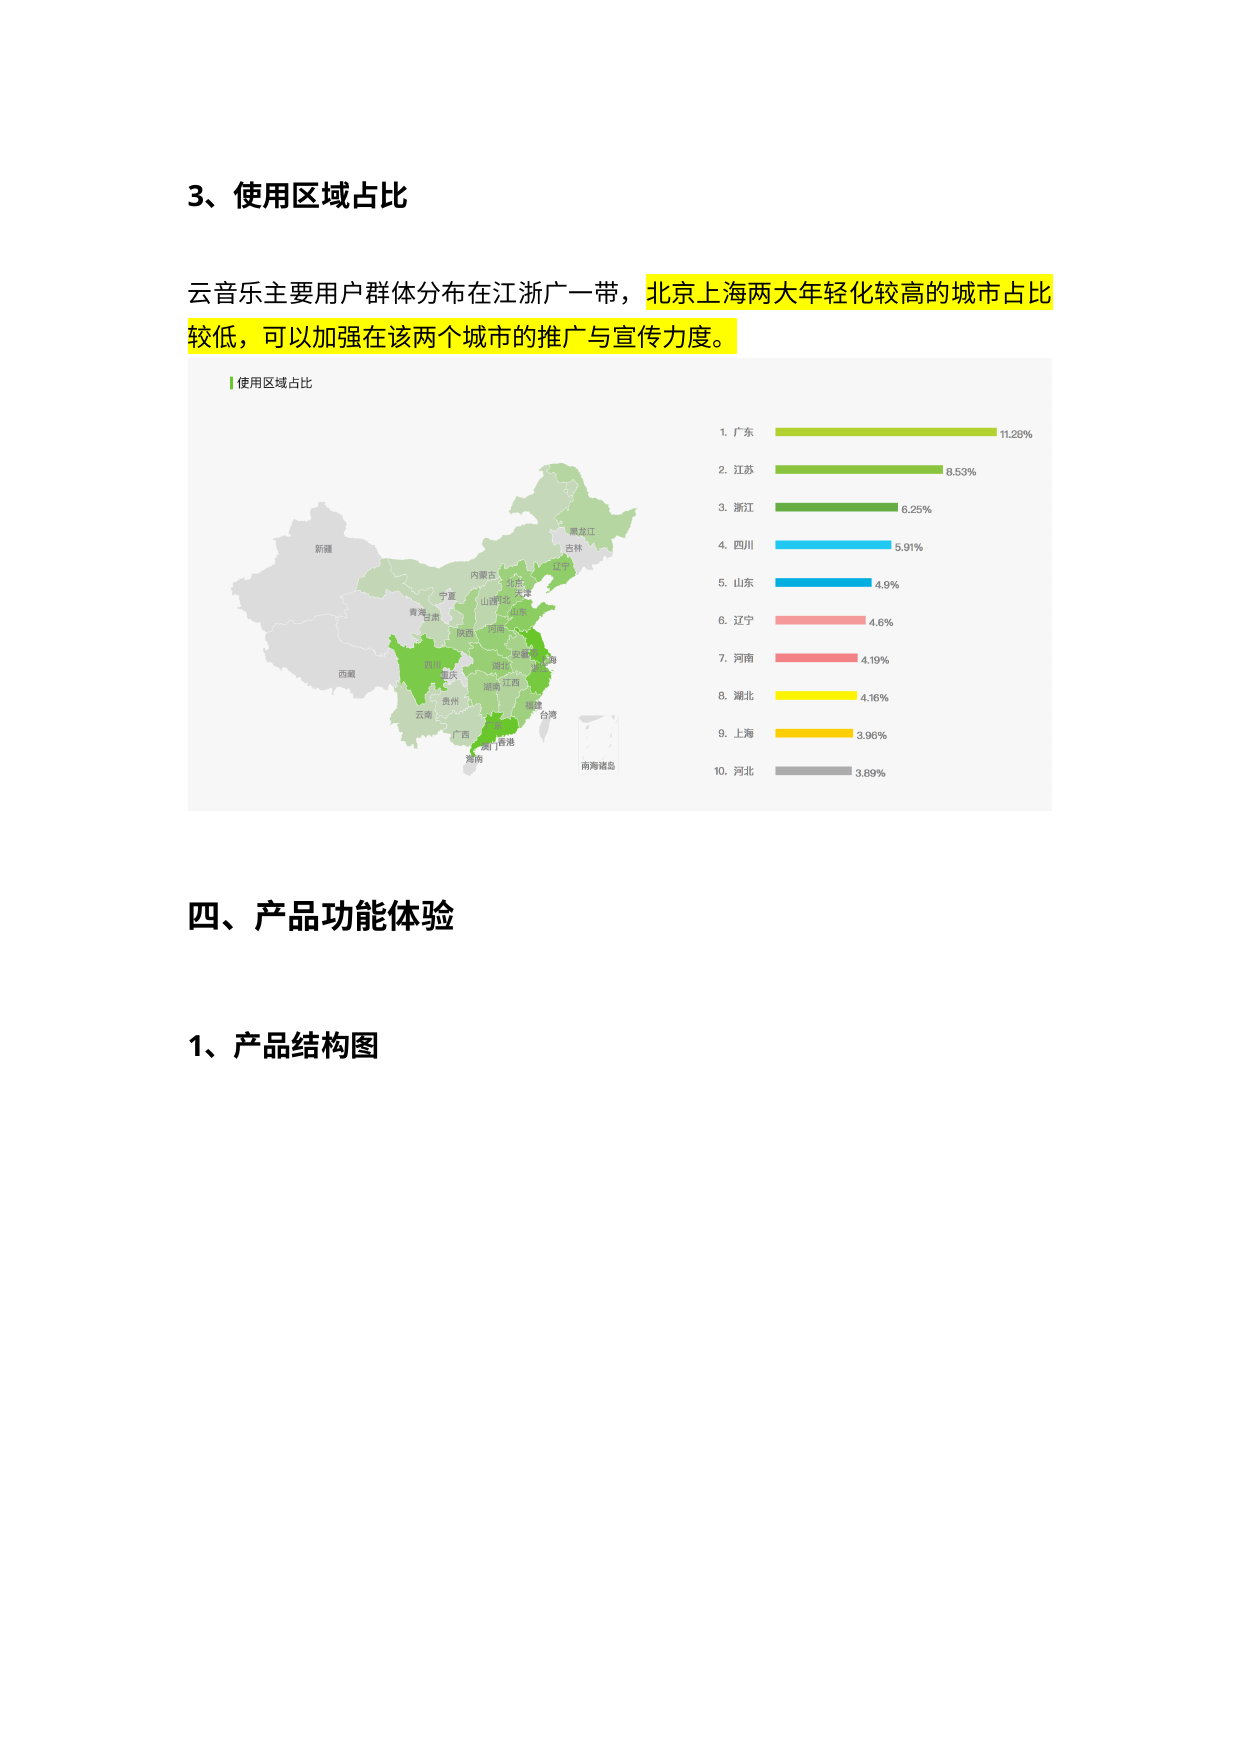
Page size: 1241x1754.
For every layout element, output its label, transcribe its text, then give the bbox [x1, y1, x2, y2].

subtitle 3、使用区域占比 [187, 172, 1053, 216]
subtitle 四、产品功能体验 [187, 870, 1053, 958]
text 云音乐主要用户群体分布在江浙广一带，北京上海两大年轻化较高的城市占比较低，可以加强在该两个城市的推广与宣传力度。 [187, 270, 1053, 358]
subtitle 1、产品结构图 [187, 1022, 1053, 1066]
picture [187, 358, 1053, 811]
